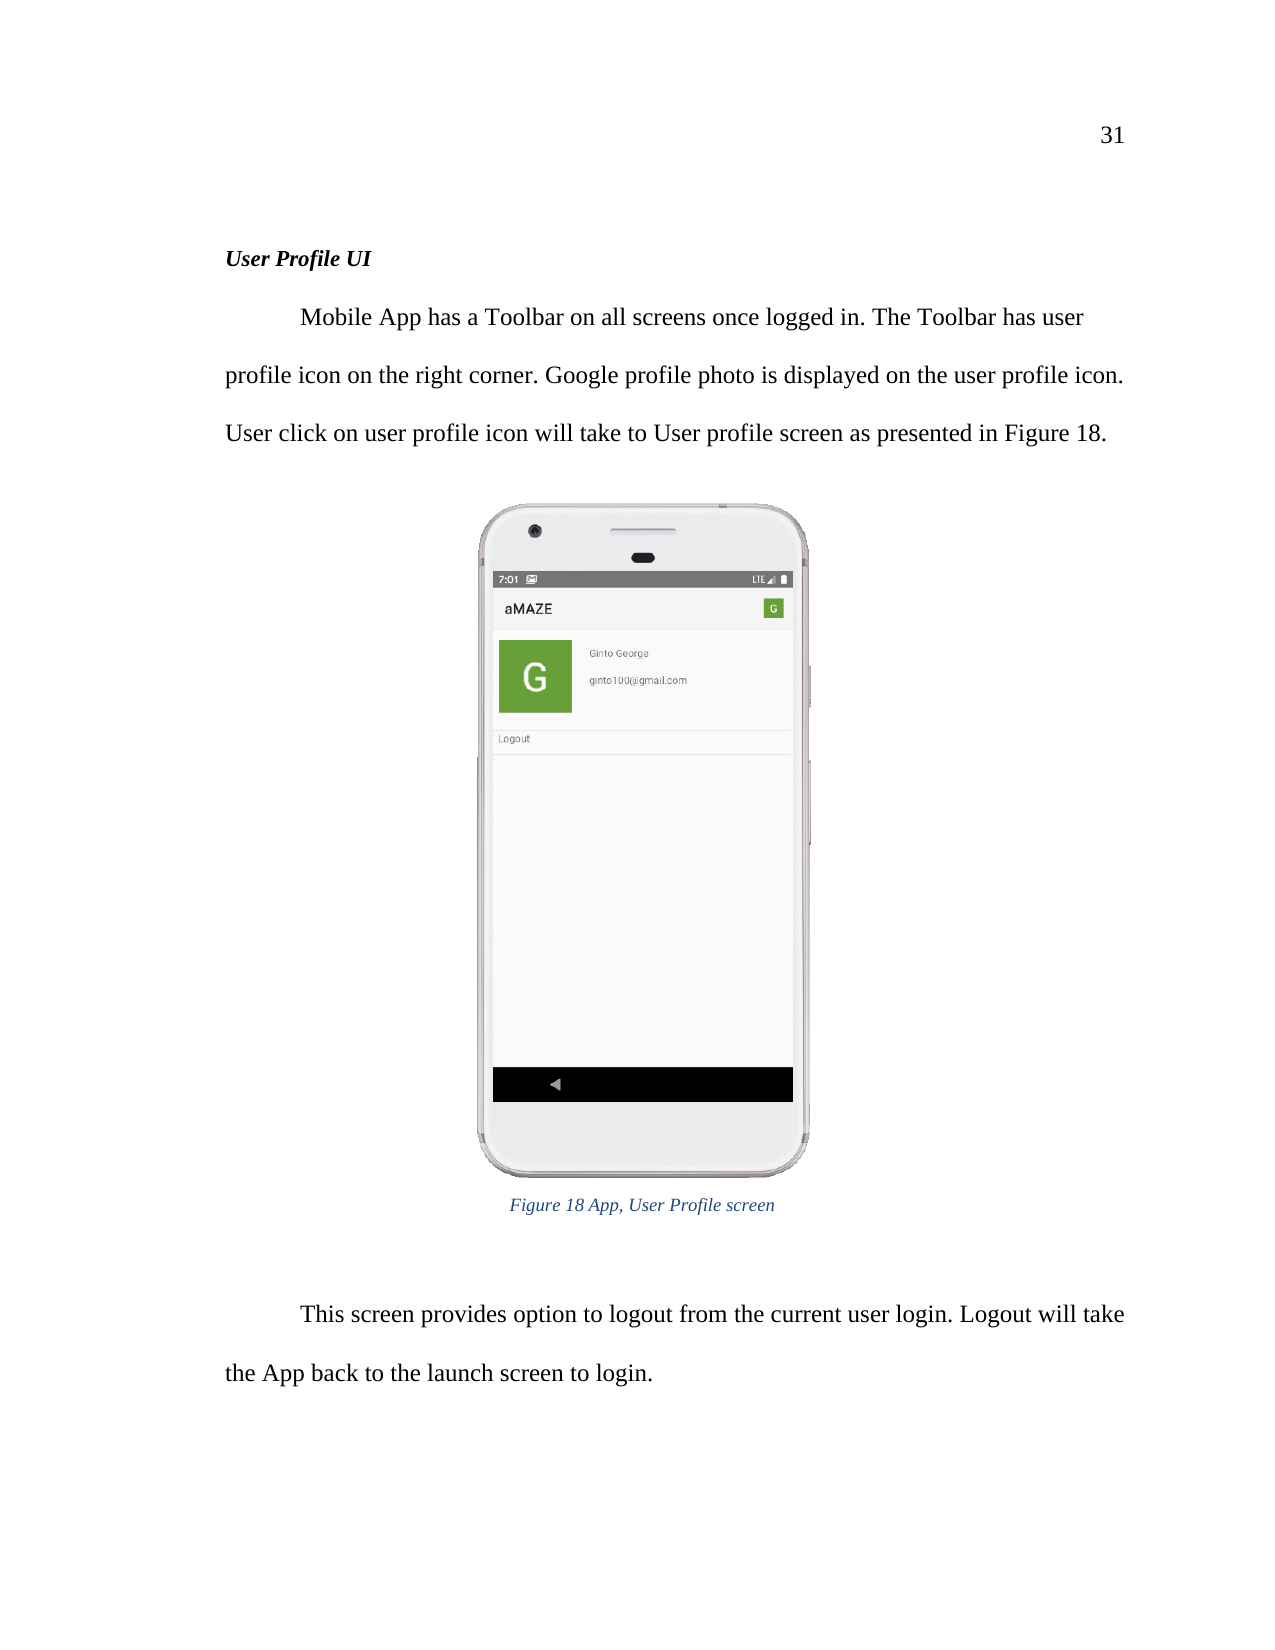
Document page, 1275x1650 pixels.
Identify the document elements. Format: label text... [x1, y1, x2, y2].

picture [473, 496, 813, 1185]
text This screen provides option to logout from the current user login. Logout will take the App back to the launch screen to login. [225, 1276, 1125, 1393]
text Mobile App has a Toolbar on all screens once logged in. The Toolbar has user profile icon on the right corner. Google profile photo is displayed on the user profile icon. User click on user profile icon will take to User profile screen as presented in Figure 18. [225, 278, 1125, 453]
subtitle User Profile UI [225, 220, 1125, 278]
